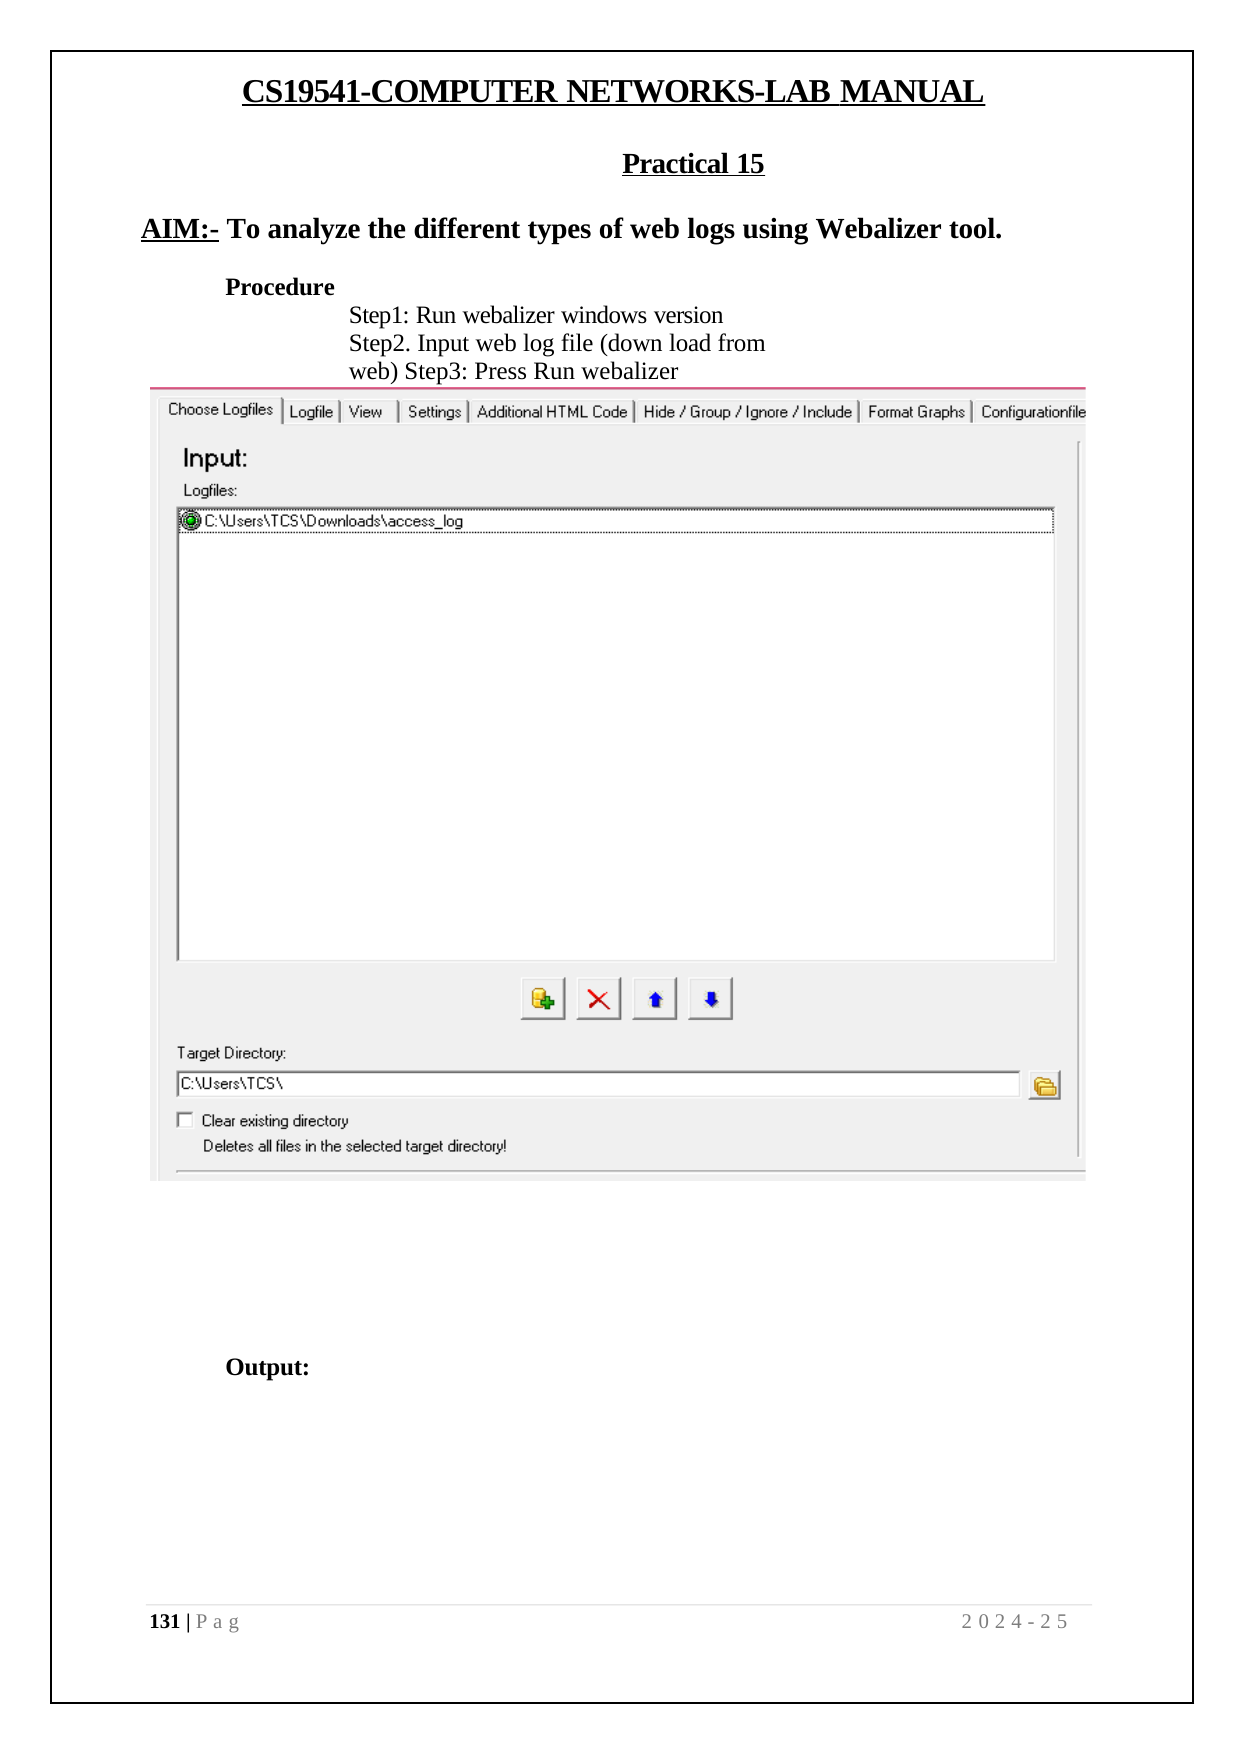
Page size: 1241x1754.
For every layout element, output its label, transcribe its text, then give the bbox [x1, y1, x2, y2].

text AIM:- To analyze the different types of web logs using Webalizer tool. [141, 211, 1192, 245]
text Output: [225, 1352, 1192, 1380]
text Step2. Input web log file (down load from web) Step3: Press Run webalizer [349, 329, 811, 384]
picture [150, 387, 1086, 1181]
text Procedure [225, 273, 1192, 301]
text Step1: Run webalizer windows version [349, 301, 1192, 329]
subtitle Practical 15 [193, 146, 1192, 179]
